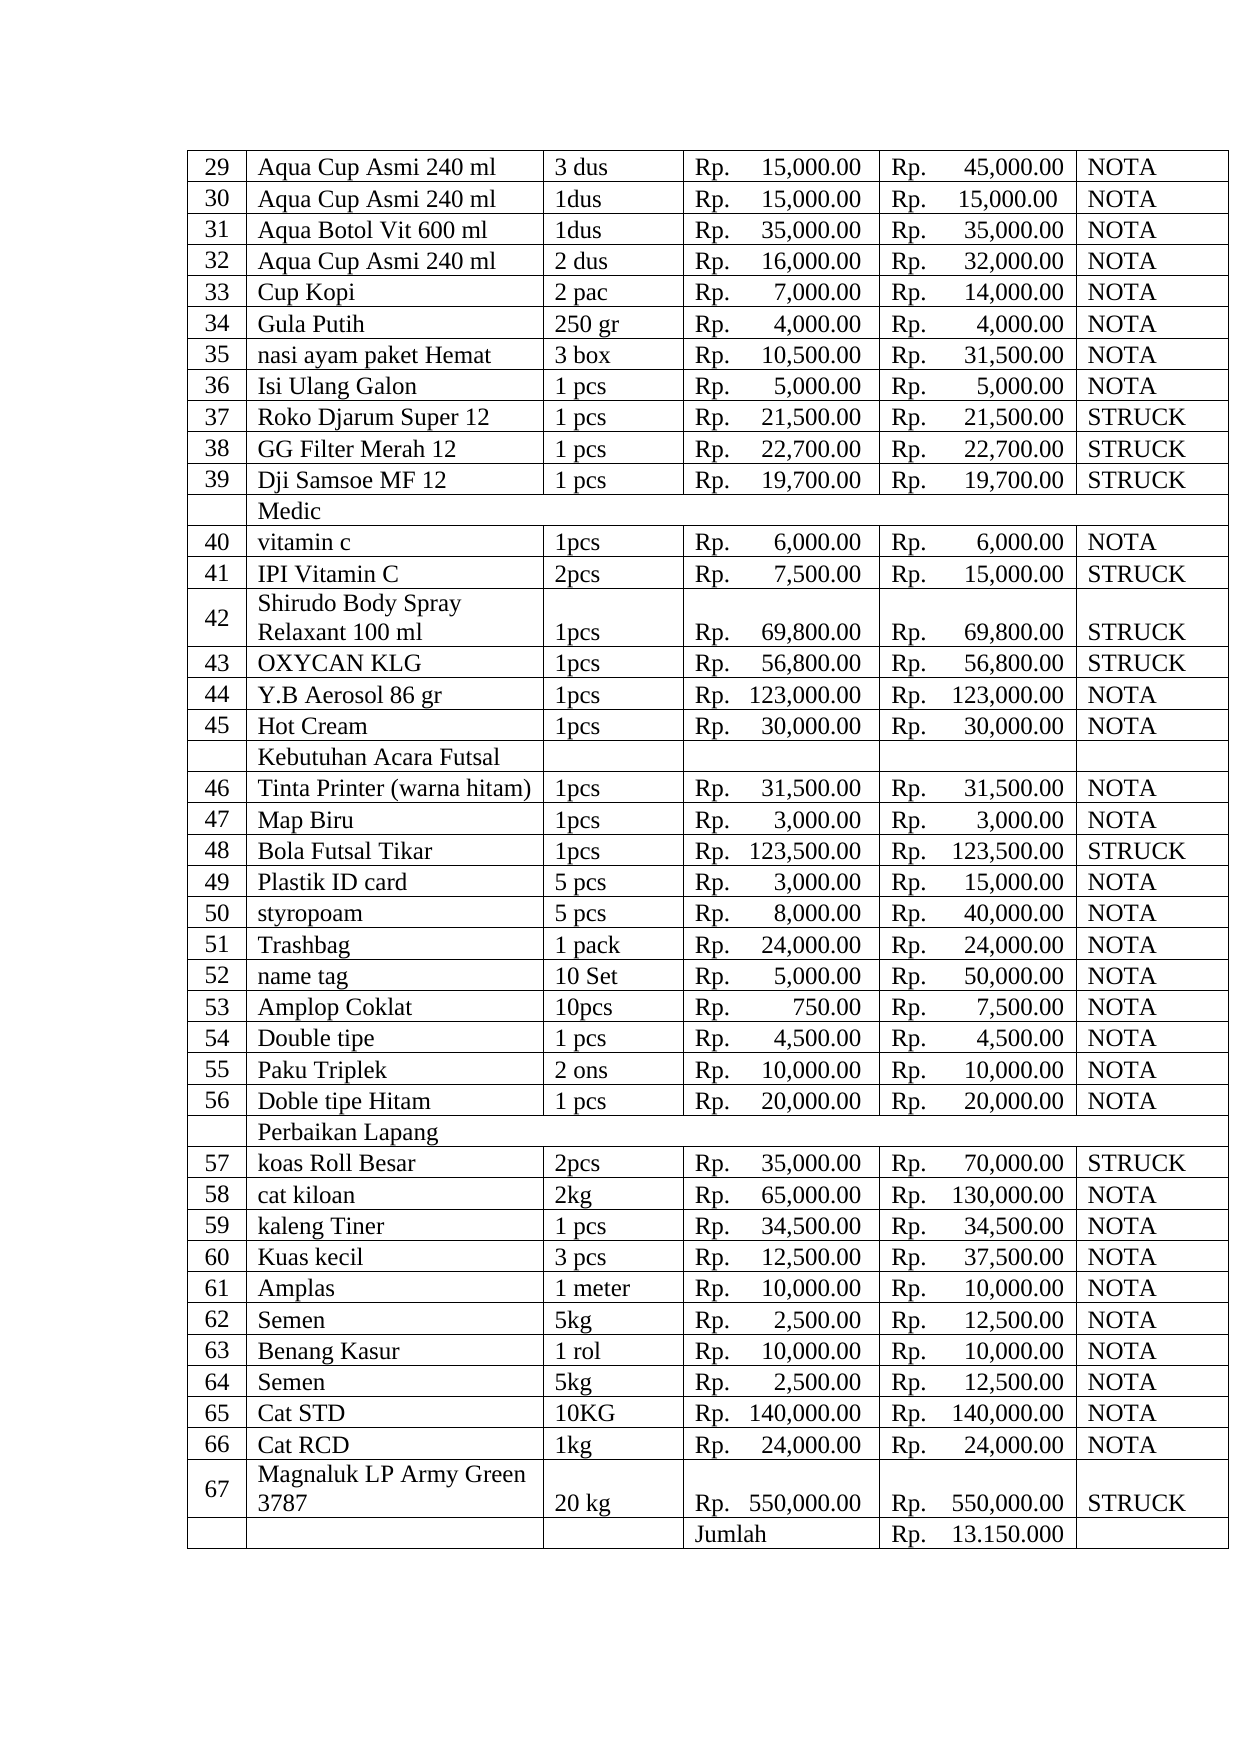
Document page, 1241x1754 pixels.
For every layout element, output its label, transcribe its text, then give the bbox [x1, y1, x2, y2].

table_cell 5 pcs [544, 866, 683, 896]
table_cell Rp. 24,000.00 [684, 928, 879, 958]
table_cell STRUCK [1077, 647, 1228, 677]
table_cell NOTA [1077, 710, 1228, 740]
table_cell 30 [188, 182, 246, 212]
table_cell Shirudo Body Spray Relaxant 100 ml [247, 589, 543, 646]
table_cell 1 pcs [544, 401, 683, 431]
table_cell Rp. 12,500.00 [880, 1366, 1076, 1396]
table_cell Rp. 5,000.00 [684, 370, 879, 400]
table_cell Rp. 123,500.00 [684, 835, 879, 865]
table_cell [880, 495, 1076, 525]
table_cell NOTA [1077, 245, 1228, 275]
table_cell Rp. 7,500.00 [880, 991, 1076, 1021]
table_cell GG Filter Merah 12 [247, 432, 543, 462]
table_cell Rp. 3,000.00 [684, 803, 879, 833]
table_cell [543, 495, 683, 525]
table_cell Gula Putih [247, 307, 543, 337]
table_cell kaleng Tiner [247, 1210, 543, 1240]
table_cell 50 [188, 897, 246, 927]
table_cell Rp. 35,000.00 [684, 1147, 879, 1177]
table_cell Rp. 34,500.00 [880, 1210, 1076, 1240]
table_cell 37 [188, 401, 246, 431]
table_cell Rp. 8,000.00 [684, 897, 879, 927]
table_cell 1dus [544, 182, 683, 212]
table_cell Rp. 56,800.00 [684, 647, 879, 677]
table_cell Amplas [247, 1272, 543, 1302]
table_cell Rp. 40,000.00 [880, 897, 1076, 927]
table_cell Rp. 15,000.00 [880, 866, 1076, 896]
table_cell 1pcs [544, 647, 683, 677]
table_cell Rp. 3,000.00 [684, 866, 879, 896]
table_cell 10KG [544, 1397, 683, 1427]
table_cell Rp. 22,700.00 [684, 432, 879, 462]
table_cell 1dus [544, 214, 683, 244]
table_cell 1 pack [544, 928, 683, 958]
table_cell Rp. 750.00 [684, 991, 879, 1021]
table_cell Rp. 19,700.00 [880, 464, 1076, 494]
table_cell 250 gr [544, 307, 683, 337]
table_cell Perbaikan Lapang [247, 1116, 543, 1146]
table_cell 1pcs [544, 526, 683, 556]
table_cell Rp. 550,000.00 [684, 1460, 879, 1517]
table_cell [683, 495, 880, 525]
table_cell STRUCK [1077, 432, 1228, 462]
table_cell Rp. 37,500.00 [880, 1241, 1076, 1271]
table_cell NOTA [1077, 678, 1228, 708]
table_cell NOTA [1077, 803, 1228, 833]
table_cell IPI Vitamin C [247, 557, 543, 587]
table_cell STRUCK [1077, 1147, 1228, 1177]
table_cell Jumlah [684, 1518, 879, 1548]
table_cell [683, 1116, 880, 1146]
table_cell NOTA [1077, 1272, 1228, 1302]
table_cell 40 [188, 526, 246, 556]
table_cell Rp. 34,500.00 [684, 1210, 879, 1240]
table_cell 5 pcs [544, 897, 683, 927]
table_cell Rp. 15,000.00 [880, 182, 1076, 212]
table_cell Rp. 3,000.00 [880, 803, 1076, 833]
table_cell Bola Futsal Tikar [247, 835, 543, 865]
table_cell NOTA [1077, 991, 1228, 1021]
table_cell 54 [188, 1022, 246, 1052]
table_cell 20 kg [544, 1460, 683, 1517]
table_cell Rp. 30,000.00 [880, 710, 1076, 740]
table_cell NOTA [1077, 1397, 1228, 1427]
table_cell 35 [188, 339, 246, 369]
table_cell 1 pcs [544, 1085, 683, 1115]
table_cell Rp. 6,000.00 [684, 526, 879, 556]
table_cell Rp. 5,000.00 [880, 370, 1076, 400]
table_cell 29 [188, 151, 246, 181]
table_cell 5kg [544, 1366, 683, 1396]
table_cell NOTA [1077, 1428, 1228, 1458]
table_cell NOTA [1077, 960, 1228, 990]
table_cell NOTA [1077, 1022, 1228, 1052]
table_cell NOTA [1077, 307, 1228, 337]
table_cell 1 pcs [544, 464, 683, 494]
table_cell 58 [188, 1178, 246, 1208]
table_cell Isi Ulang Galon [247, 370, 543, 400]
table_cell Magnaluk LP Army Green 3787 [247, 1460, 543, 1517]
table_cell 1pcs [544, 678, 683, 708]
table_cell [1077, 741, 1228, 771]
table_cell 1 meter [544, 1272, 683, 1302]
table_cell Rp. 50,000.00 [880, 960, 1076, 990]
table_cell Double tipe [247, 1022, 543, 1052]
table_cell Tinta Printer (warna hitam) [247, 772, 543, 802]
table_cell 10pcs [544, 991, 683, 1021]
table_cell Rp. 69,800.00 [880, 589, 1076, 646]
table_cell koas Roll Besar [247, 1147, 543, 1177]
table_cell 1pcs [544, 710, 683, 740]
table_cell [188, 1518, 246, 1548]
table_cell Rp. 10,000.00 [880, 1272, 1076, 1302]
table_cell NOTA [1077, 1178, 1228, 1208]
table_cell 64 [188, 1366, 246, 1396]
table_cell nasi ayam paket Hemat [247, 339, 543, 369]
table_cell Rp. 24,000.00 [880, 928, 1076, 958]
table_cell 65 [188, 1397, 246, 1427]
table_cell STRUCK [1077, 835, 1228, 865]
table_cell Rp. 20,000.00 [880, 1085, 1076, 1115]
table_cell Medic [247, 495, 543, 525]
table_cell Amplop Coklat [247, 991, 543, 1021]
table_cell Rp. 2,500.00 [684, 1366, 879, 1396]
table_cell 45 [188, 710, 246, 740]
table_cell 34 [188, 307, 246, 337]
table_cell Rp. 21,500.00 [880, 401, 1076, 431]
table_cell 59 [188, 1210, 246, 1240]
table_cell NOTA [1077, 897, 1228, 927]
table_cell Rp. 65,000.00 [684, 1178, 879, 1208]
table_cell 2 ons [544, 1053, 683, 1083]
table_cell [543, 1116, 683, 1146]
table_cell 2 pac [544, 276, 683, 306]
table_cell STRUCK [1077, 401, 1228, 431]
table_cell Rp. 31,500.00 [880, 339, 1076, 369]
table_cell 63 [188, 1335, 246, 1365]
table_cell 61 [188, 1272, 246, 1302]
table_cell Rp. 7,000.00 [684, 276, 879, 306]
table_cell NOTA [1077, 1053, 1228, 1083]
table_cell 1 pcs [544, 1210, 683, 1240]
table_cell Aqua Cup Asmi 240 ml [247, 245, 543, 275]
table_cell 3 pcs [544, 1241, 683, 1271]
table_cell 52 [188, 960, 246, 990]
table_cell STRUCK [1077, 1460, 1228, 1517]
table_cell NOTA [1077, 370, 1228, 400]
table_cell 2kg [544, 1178, 683, 1208]
table_cell 1 pcs [544, 370, 683, 400]
table_cell 3 box [544, 339, 683, 369]
table_cell 1 pcs [544, 432, 683, 462]
table_cell 62 [188, 1303, 246, 1333]
table_cell Rp. 140,000.00 [880, 1397, 1076, 1427]
table_cell STRUCK [1077, 589, 1228, 646]
table_cell Plastik ID card [247, 866, 543, 896]
table_cell NOTA [1077, 1335, 1228, 1365]
table_cell 47 [188, 803, 246, 833]
table_cell Rp. 4,000.00 [684, 307, 879, 337]
table_cell name tag [247, 960, 543, 990]
table_cell Rp. 16,000.00 [684, 245, 879, 275]
table_cell Rp. 31,500.00 [880, 772, 1076, 802]
table_cell Rp. 24,000.00 [880, 1428, 1076, 1458]
table_cell 39 [188, 464, 246, 494]
table_cell NOTA [1077, 182, 1228, 212]
table_cell 51 [188, 928, 246, 958]
table_cell 53 [188, 991, 246, 1021]
table_cell Rp. 10,000.00 [684, 1272, 879, 1302]
table_cell Rp. 140,000.00 [684, 1397, 879, 1427]
table_cell 1pcs [544, 835, 683, 865]
table_cell 41 [188, 557, 246, 587]
table_cell Map Biru [247, 803, 543, 833]
table_cell [188, 741, 246, 771]
table_cell STRUCK [1077, 464, 1228, 494]
table_cell 36 [188, 370, 246, 400]
table_cell 1pcs [544, 589, 683, 646]
table_cell Rp. 4,500.00 [684, 1022, 879, 1052]
table_cell Rp. 10,000.00 [684, 1053, 879, 1083]
table_cell [880, 1116, 1076, 1146]
table_cell NOTA [1077, 772, 1228, 802]
table_cell Rp. 15,000.00 [684, 151, 879, 181]
table_cell NOTA [1077, 339, 1228, 369]
table_cell Dji Samsoe MF 12 [247, 464, 543, 494]
table_cell Rp. 13.150.000 [880, 1518, 1076, 1548]
table_cell 2pcs [544, 557, 683, 587]
table_cell Rp. 30,000.00 [684, 710, 879, 740]
table_cell [544, 1518, 683, 1548]
table_cell NOTA [1077, 1085, 1228, 1115]
table_cell [1077, 1518, 1228, 1548]
table_cell 32 [188, 245, 246, 275]
table_cell 46 [188, 772, 246, 802]
table_cell [684, 741, 879, 771]
table_cell Rp. 20,000.00 [684, 1085, 879, 1115]
table_cell Rp. 35,000.00 [684, 214, 879, 244]
table_cell Rp. 69,800.00 [684, 589, 879, 646]
table_cell cat kiloan [247, 1178, 543, 1208]
table_cell Rp. 123,500.00 [880, 835, 1076, 865]
table_cell Rp. 19,700.00 [684, 464, 879, 494]
table_cell [1076, 1116, 1228, 1146]
table_cell NOTA [1077, 1210, 1228, 1240]
table_cell 48 [188, 835, 246, 865]
table_cell Rp. 5,000.00 [684, 960, 879, 990]
table_cell [247, 1518, 543, 1548]
table_cell Rp. 15,000.00 [880, 557, 1076, 587]
table_cell Aqua Cup Asmi 240 ml [247, 182, 543, 212]
table_cell Trashbag [247, 928, 543, 958]
table_cell Semen [247, 1366, 543, 1396]
table_cell STRUCK [1077, 557, 1228, 587]
table_cell OXYCAN KLG [247, 647, 543, 677]
table_cell 57 [188, 1147, 246, 1177]
table_cell Rp. 2,500.00 [684, 1303, 879, 1333]
table_cell 44 [188, 678, 246, 708]
table_cell Rp. 10,000.00 [880, 1053, 1076, 1083]
table_cell Cat STD [247, 1397, 543, 1427]
table_cell Aqua Botol Vit 600 ml [247, 214, 543, 244]
table_cell 60 [188, 1241, 246, 1271]
table_cell NOTA [1077, 276, 1228, 306]
table_cell 38 [188, 432, 246, 462]
table_cell Doble tipe Hitam [247, 1085, 543, 1115]
table_cell Y.B Aerosol 86 gr [247, 678, 543, 708]
table_cell 55 [188, 1053, 246, 1083]
table_cell Rp. 4,500.00 [880, 1022, 1076, 1052]
table_cell Rp. 130,000.00 [880, 1178, 1076, 1208]
table_cell Rp. 35,000.00 [880, 214, 1076, 244]
table_cell Roko Djarum Super 12 [247, 401, 543, 431]
table_cell styropoam [247, 897, 543, 927]
table_cell NOTA [1077, 1303, 1228, 1333]
table_cell Rp. 14,000.00 [880, 276, 1076, 306]
table_cell 42 [188, 589, 246, 646]
table_cell Rp. 10,000.00 [684, 1335, 879, 1365]
table_cell 66 [188, 1428, 246, 1458]
table_cell Semen [247, 1303, 543, 1333]
table_cell Rp. 22,700.00 [880, 432, 1076, 462]
table_cell 1pcs [544, 803, 683, 833]
table_cell NOTA [1077, 928, 1228, 958]
table_cell NOTA [1077, 526, 1228, 556]
table_cell 1 rol [544, 1335, 683, 1365]
table_cell 10 Set [544, 960, 683, 990]
table_cell [544, 741, 683, 771]
table_cell Cat RCD [247, 1428, 543, 1458]
table_cell 5kg [544, 1303, 683, 1333]
table_cell Hot Cream [247, 710, 543, 740]
table_cell Rp. 31,500.00 [684, 772, 879, 802]
table_cell Rp. 10,000.00 [880, 1335, 1076, 1365]
table_cell NOTA [1077, 214, 1228, 244]
table_cell 43 [188, 647, 246, 677]
table_cell Rp. 12,500.00 [684, 1241, 879, 1271]
table_cell Kebutuhan Acara Futsal [247, 741, 543, 771]
table_cell 3 dus [544, 151, 683, 181]
table_cell Rp. 10,500.00 [684, 339, 879, 369]
table_cell Rp. 4,000.00 [880, 307, 1076, 337]
table_cell Kuas kecil [247, 1241, 543, 1271]
table_cell [188, 495, 246, 525]
table_cell NOTA [1077, 151, 1228, 181]
table_cell 1pcs [544, 772, 683, 802]
table_cell NOTA [1077, 1241, 1228, 1271]
table_cell Rp. 70,000.00 [880, 1147, 1076, 1177]
table_cell 49 [188, 866, 246, 896]
table_cell Rp. 24,000.00 [684, 1428, 879, 1458]
table_cell vitamin c [247, 526, 543, 556]
table_cell 31 [188, 214, 246, 244]
table_cell Cup Kopi [247, 276, 543, 306]
table_cell Rp. 15,000.00 [684, 182, 879, 212]
table_cell [188, 1116, 246, 1146]
table_cell 2pcs [544, 1147, 683, 1177]
table_cell Rp. 123,000.00 [684, 678, 879, 708]
table_cell Rp. 6,000.00 [880, 526, 1076, 556]
table_cell [1076, 495, 1228, 525]
table_cell Rp. 45,000.00 [880, 151, 1076, 181]
table_cell Rp. 56,800.00 [880, 647, 1076, 677]
table_cell 56 [188, 1085, 246, 1115]
table_cell 33 [188, 276, 246, 306]
table_cell 67 [188, 1460, 246, 1517]
table_cell Paku Triplek [247, 1053, 543, 1083]
table_cell Rp. 550,000.00 [880, 1460, 1076, 1517]
table_cell Rp. 123,000.00 [880, 678, 1076, 708]
table_cell 1kg [544, 1428, 683, 1458]
table_cell Aqua Cup Asmi 240 ml [247, 151, 543, 181]
table_cell Rp. 7,500.00 [684, 557, 879, 587]
table_cell [880, 741, 1076, 771]
table_cell 1 pcs [544, 1022, 683, 1052]
table_cell NOTA [1077, 1366, 1228, 1396]
table_cell NOTA [1077, 866, 1228, 896]
table_cell 2 dus [544, 245, 683, 275]
table_cell Benang Kasur [247, 1335, 543, 1365]
table_cell Rp. 12,500.00 [880, 1303, 1076, 1333]
table_cell Rp. 32,000.00 [880, 245, 1076, 275]
table_cell Rp. 21,500.00 [684, 401, 879, 431]
